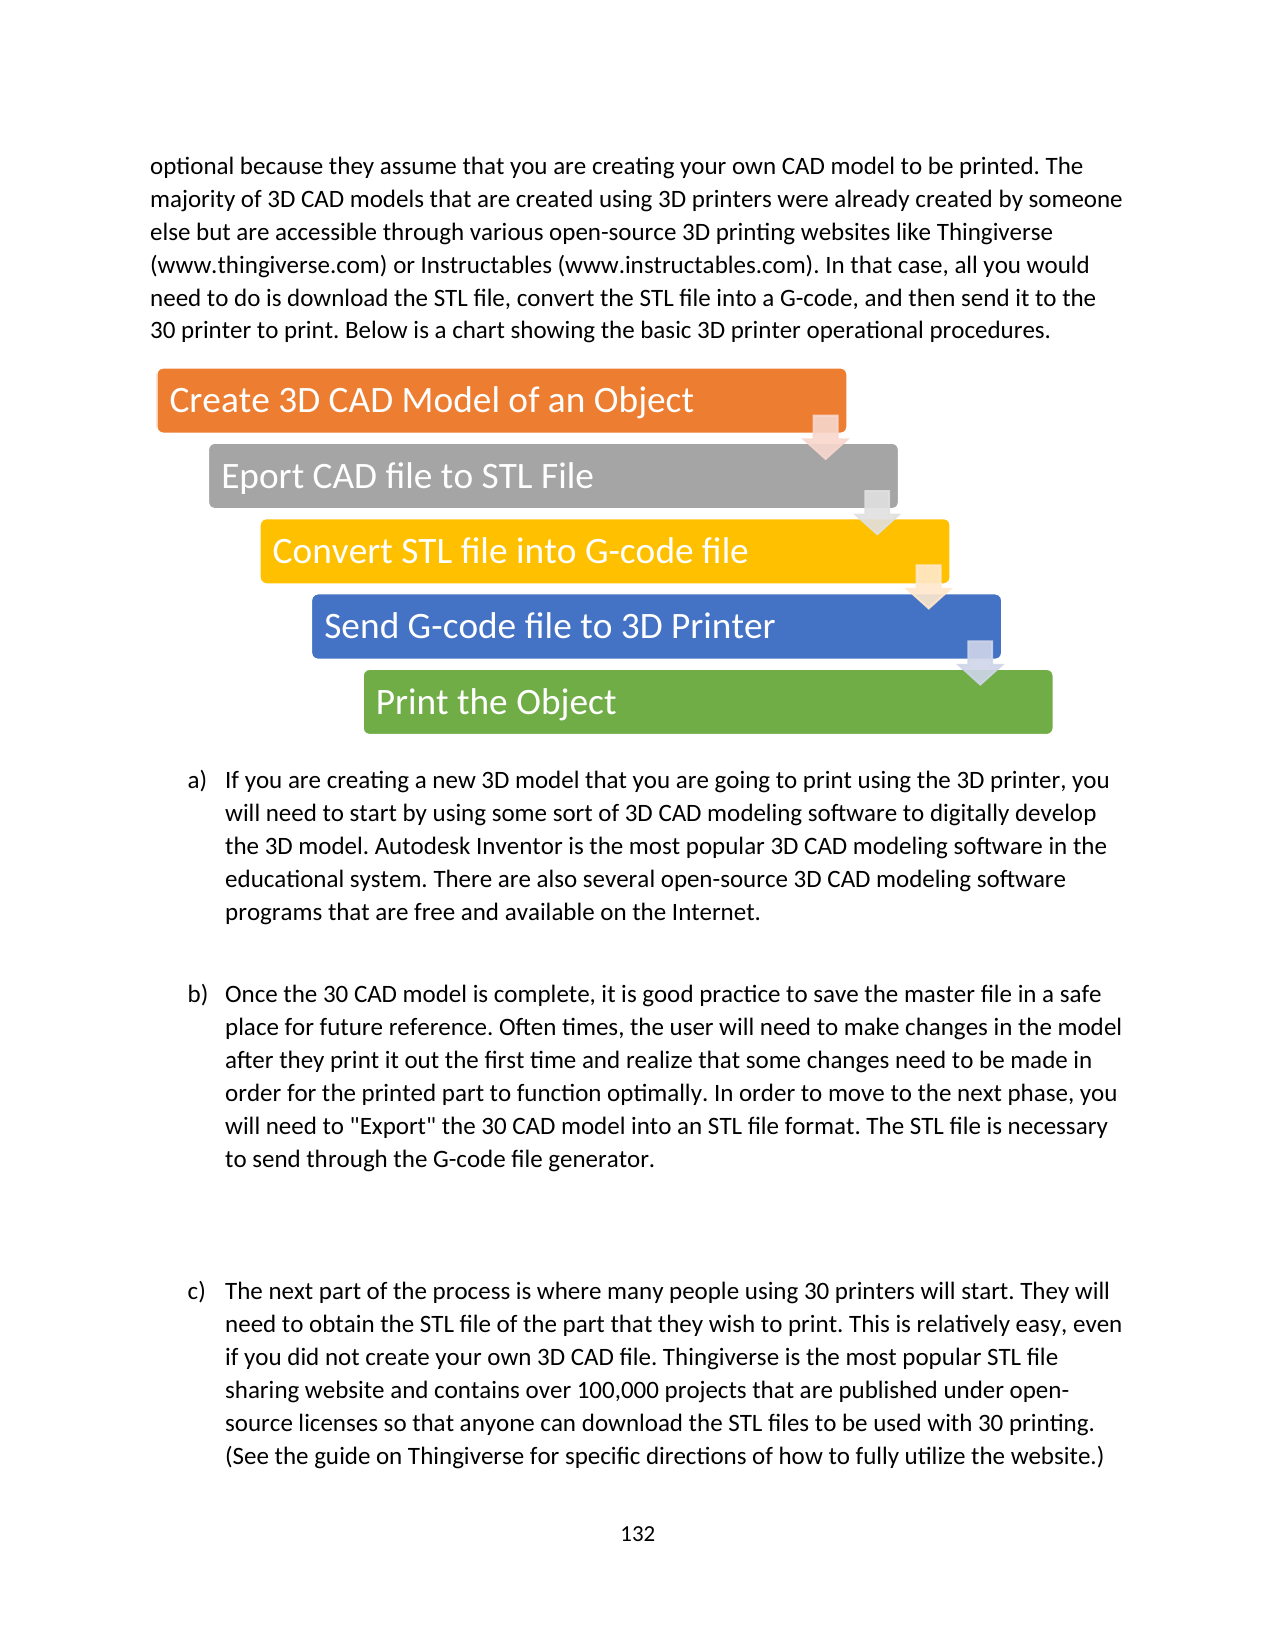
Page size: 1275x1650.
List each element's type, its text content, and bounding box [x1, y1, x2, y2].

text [150, 150, 1125, 345]
list If you are creating a new 3D model that you are going to print using the 3D printer, you will need to start by using some sort of 3D CAD modeling software to digitally develop the 3D model. Autodesk Inventor is the most popular 3D CAD modeling software in the educational system. There are also several open-source 3D CAD modeling software programs that are free and available on the Internet. [187, 764, 1125, 927]
list Once the 30 CAD model is complete, it is good practice to save the master file in a safe place for future reference. Often times, the user will need to make changes in the model after they print it out the first time and realize that some changes need to be made in order for the printed part to function optimally. In order to move to the next phase, you will need to "Export" the 30 CAD model into an STL file format. The STL file is necessary to send through the G-code file generator. [187, 978, 1125, 1174]
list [187, 1275, 1125, 1470]
